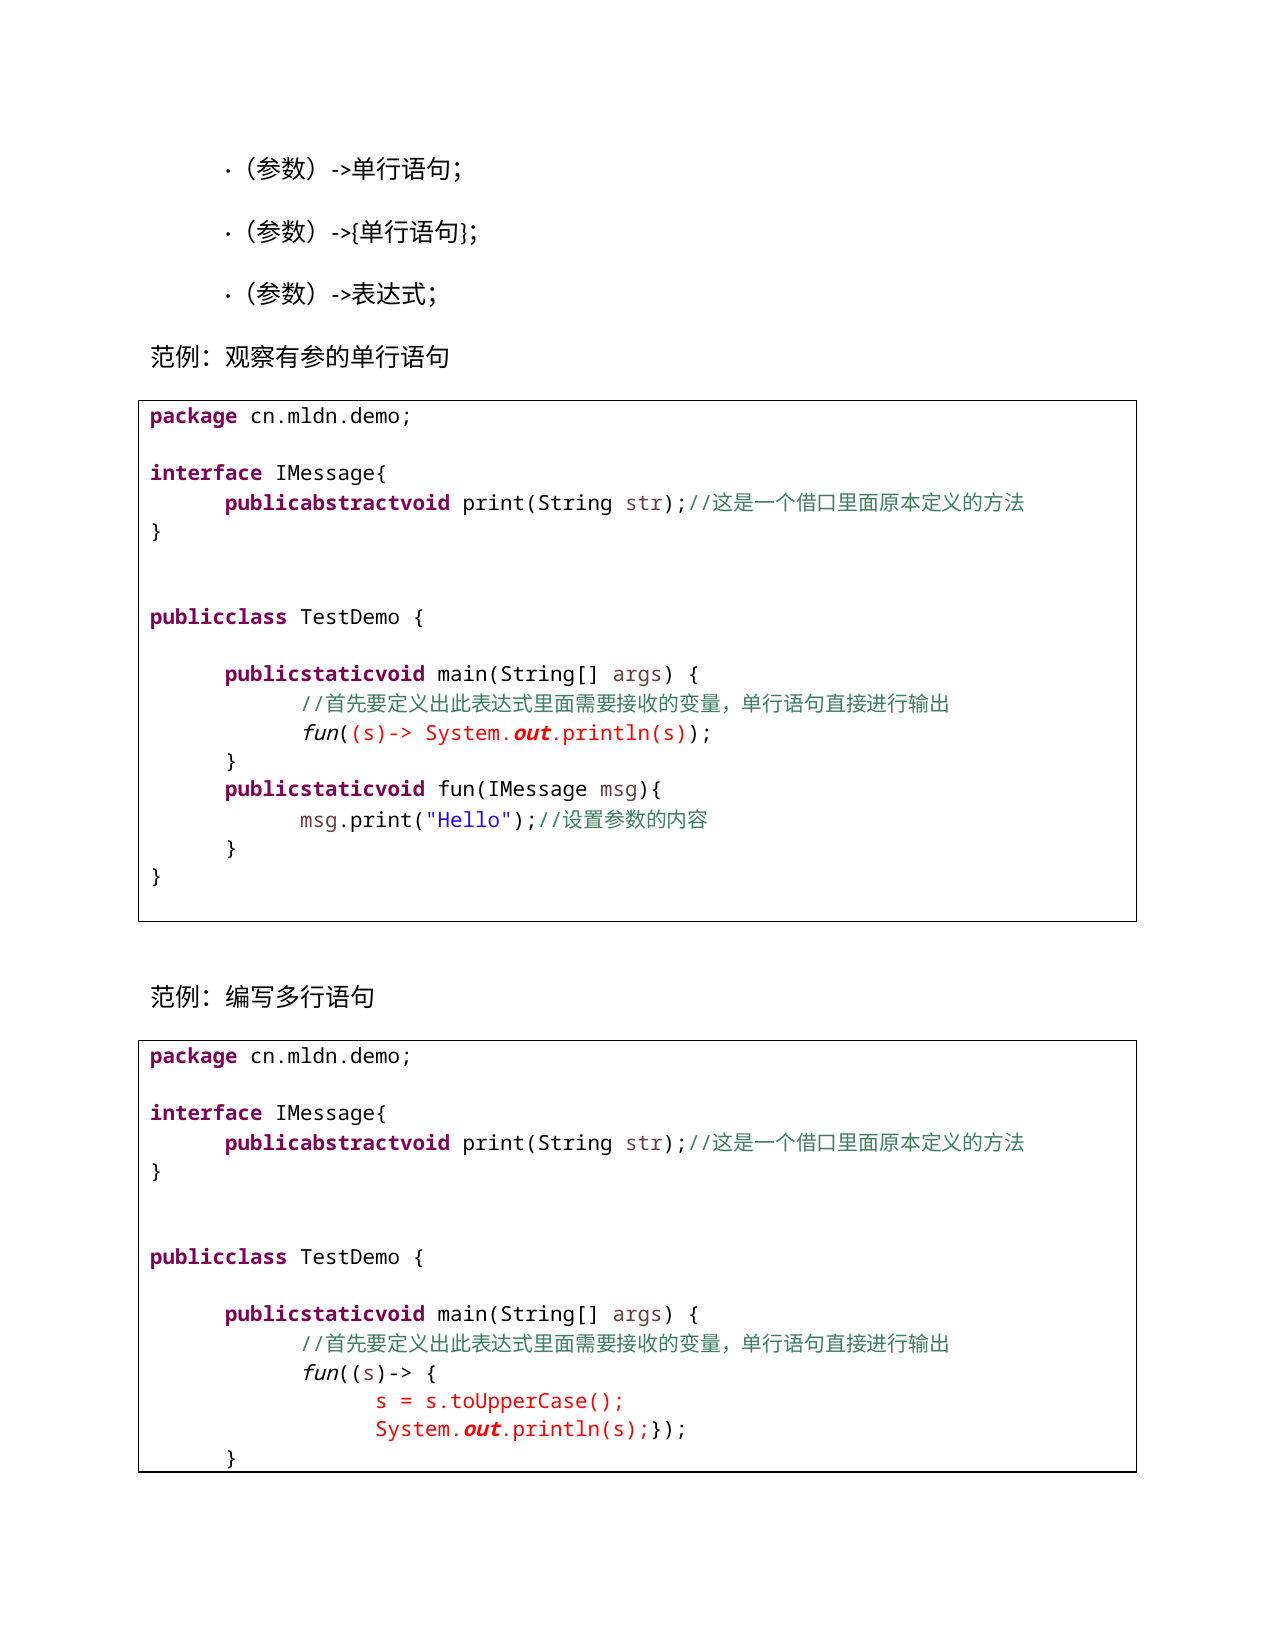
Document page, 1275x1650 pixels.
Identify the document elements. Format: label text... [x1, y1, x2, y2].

table_header package cn.mldn.demo; interface IMessage{ publicabstractvoid print(String str);//这是一个借口里面原本定义的方法 } publicclass TestDemo { publicstaticvoid main(String[] args) { //首先要定义出此表达式里面需要接收的变量，单行语句直接进行输出 fun((s)-> System.out.println(s)); } publicstaticvoid fun(IMessage msg){ msg.print("Hello");//设置参数的内容 } } [139, 401, 1136, 921]
text ·（参数）->表达式； [150, 275, 1125, 311]
text ·（参数）->单行语句； [150, 150, 1125, 186]
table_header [139, 1041, 1136, 1471]
text 范例：观察有参的单行语句 [150, 337, 1125, 374]
text 范例：编写多行语句 [150, 977, 1125, 1014]
text ·（参数）->{单行语句}； [150, 212, 1125, 249]
